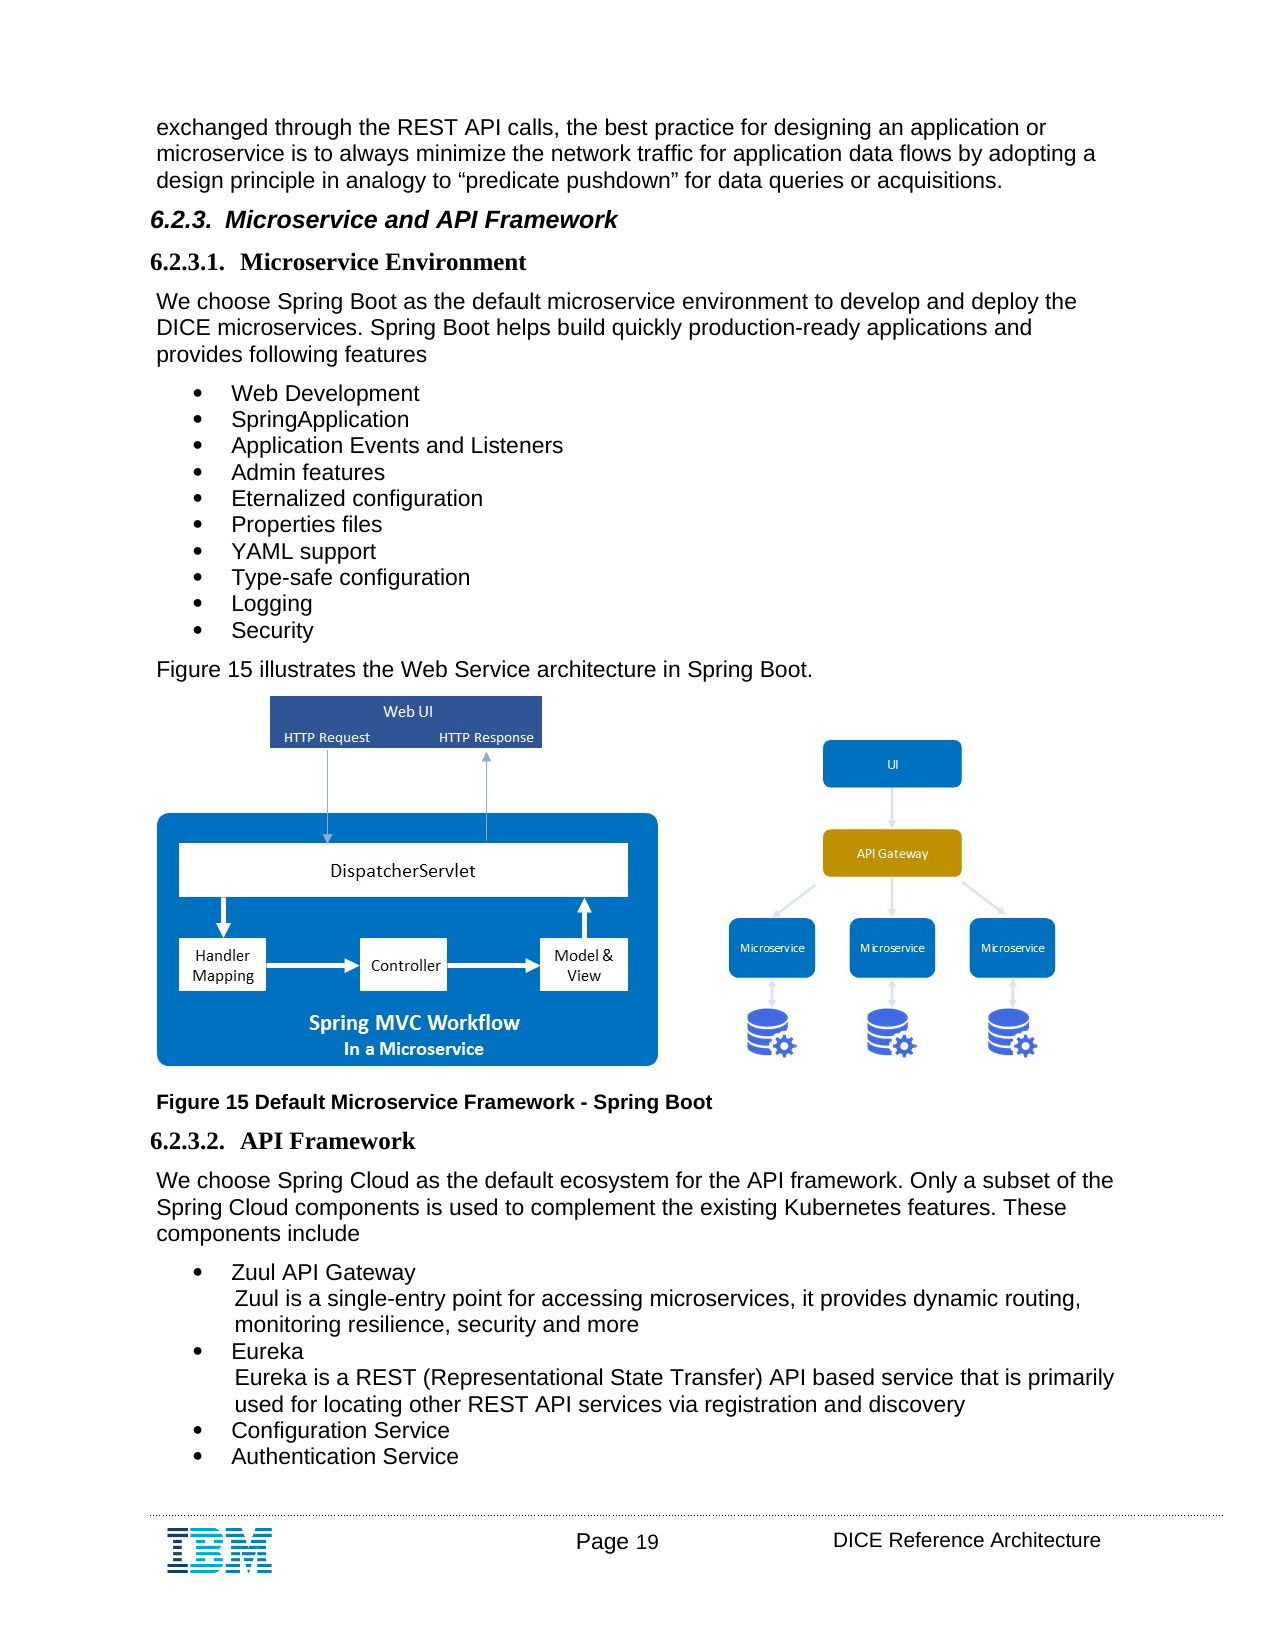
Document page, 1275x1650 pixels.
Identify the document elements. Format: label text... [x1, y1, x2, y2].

list Authentication Service [193, 1443, 1125, 1469]
list Application Events and Listeners [193, 432, 1125, 458]
list Eureka [193, 1338, 1125, 1364]
list Configuration Service [193, 1417, 1125, 1443]
list Type-safe configuration [193, 564, 1125, 590]
list Web Development [193, 379, 1125, 406]
list Logging [193, 590, 1125, 617]
subtitle API Framework [150, 1126, 1125, 1155]
text Eureka is a REST (Representational State Transfer) API based service that is primarily used for locating other REST API services via registration and discovery [234, 1364, 1125, 1417]
subtitle Microservice and API Framework [150, 205, 1125, 234]
text Figure 15 illustrates the Web Service architecture in Spring Boot. [156, 656, 1125, 682]
list SpringApplication [193, 406, 1125, 432]
list Eternalized configuration [193, 485, 1125, 511]
text Zuul is a single-entry point for accessing microservices, it provides dynamic routing, monitoring resilience, security and more [234, 1285, 1125, 1338]
list YAML support [193, 538, 1125, 564]
text We choose Spring Cloud as the default ecosystem for the API framework. Only a subset of the Spring Cloud components is used to complement the existing Kubernetes features. These components include [156, 1167, 1125, 1246]
picture [167, 1528, 272, 1573]
list Properties files [193, 511, 1125, 538]
list Admin features [193, 458, 1125, 485]
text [156, 114, 1125, 193]
list Security [193, 617, 1125, 643]
picture [156, 694, 1057, 1077]
text We choose Spring Boot as the default microservice environment to develop and deploy the DICE microservices. Spring Boot helps build quickly production-ready applications and provides following features [156, 288, 1125, 367]
subtitle Microservice Environment [150, 247, 1125, 275]
list Zuul API Gateway [193, 1259, 1125, 1285]
